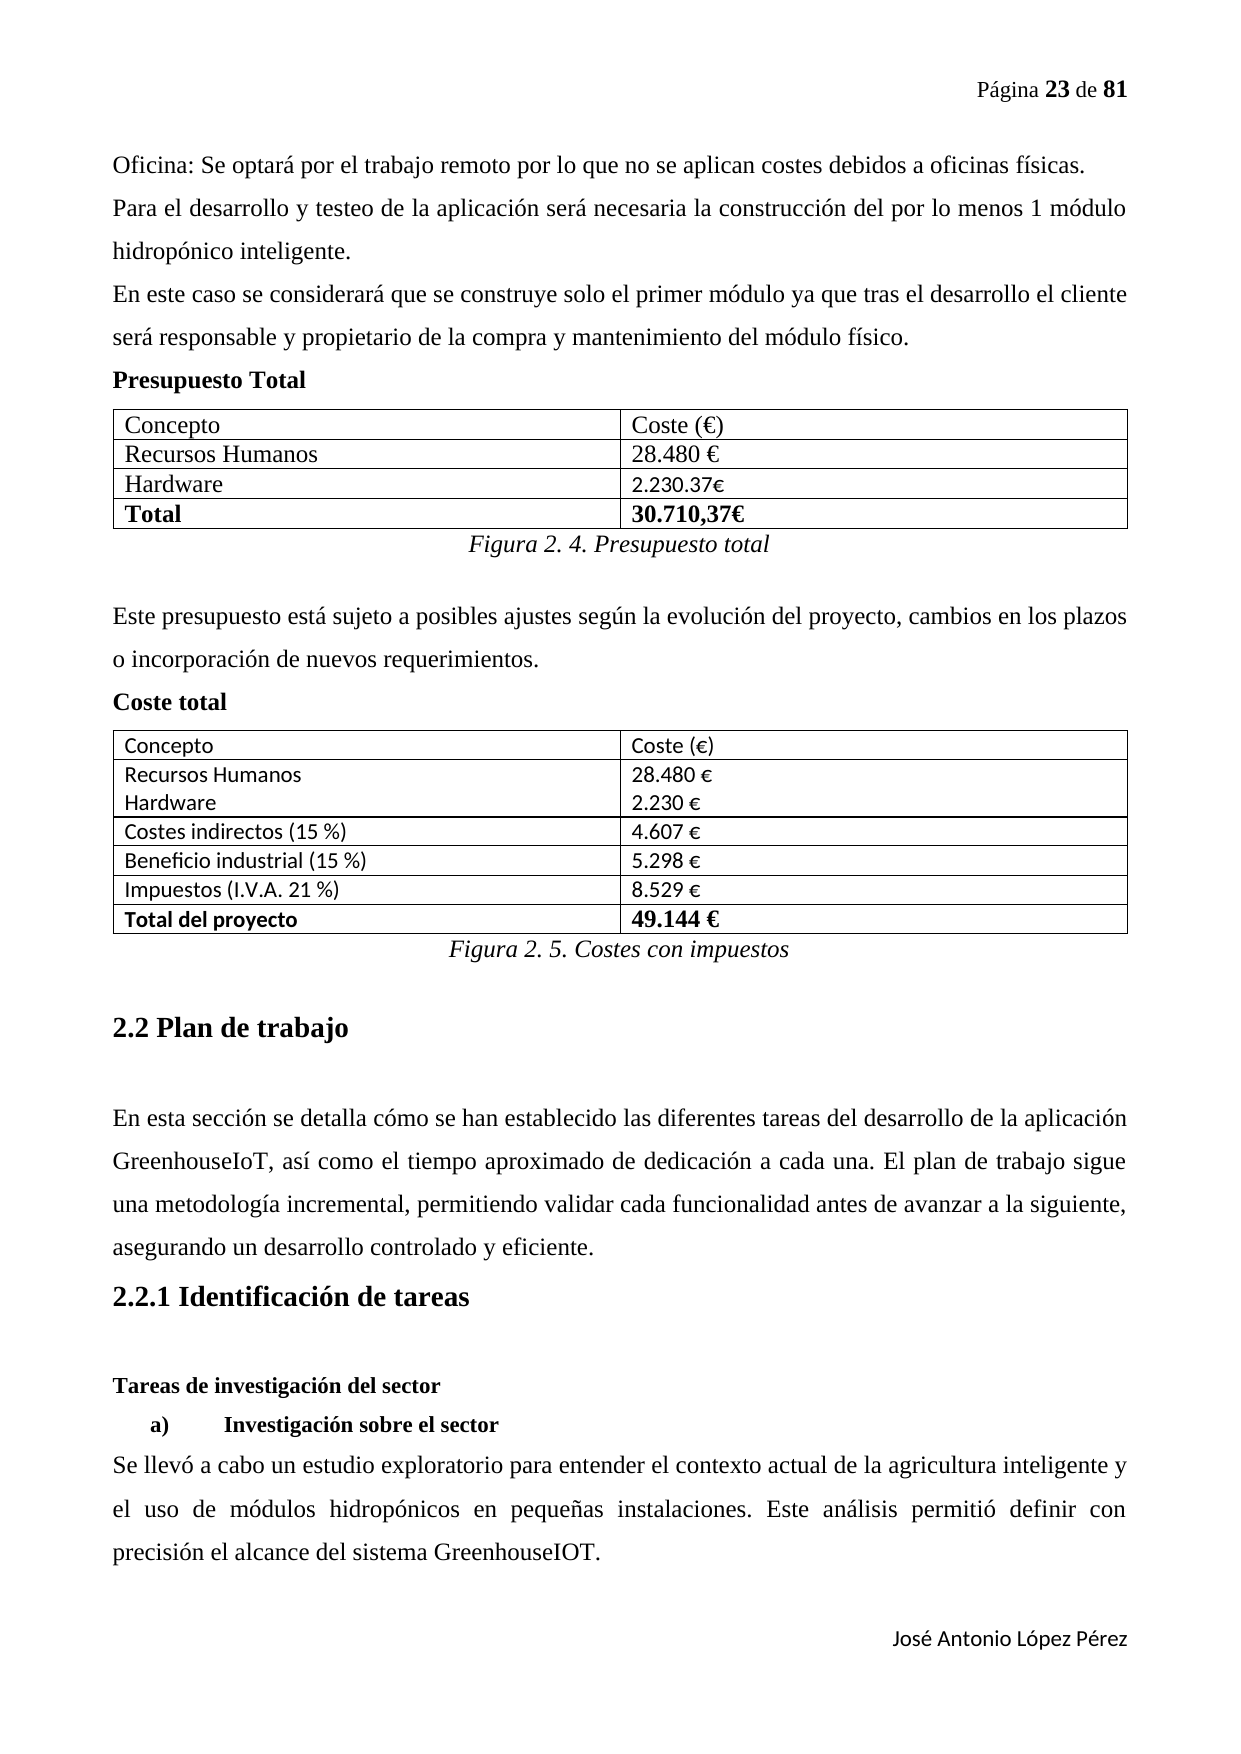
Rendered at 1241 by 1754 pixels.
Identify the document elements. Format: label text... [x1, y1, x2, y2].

text En esta sección se detalla cómo se han establecido las diferentes tareas del desarrollo de la aplicación GreenhouseIoT, así como el tiempo aproximado de dedicación a cada una. El plan de trabajo sigue una metodología incremental, permitiendo validar cada funcionalidad antes de avanzar a la siguiente, asegurando un desarrollo controlado y eficiente. [112, 1103, 1128, 1261]
table_cell Costes indirectos (15 %) [114, 818, 620, 845]
table_cell Total [114, 499, 620, 528]
table_cell 49.144 € [621, 905, 1127, 933]
table_cell Hardware [114, 469, 620, 498]
table_cell 28.480 € [621, 440, 1127, 468]
text Coste total [112, 687, 1128, 716]
table_header Coste (€) [621, 410, 1127, 438]
table_cell Recursos Humanos [114, 440, 620, 468]
table_cell 28.480 € 2.230 € [621, 760, 1127, 816]
table_header Concepto [114, 410, 620, 438]
table_cell 2.230.37€ [621, 469, 1127, 498]
table_cell Impuestos (I.V.A. 21 %) [114, 876, 620, 903]
table_cell Recursos Humanos Hardware [114, 760, 620, 816]
text Oficina: Se optará por el trabajo remoto por lo que no se aplican costes debidos a oficinas físicas. [112, 150, 1128, 179]
text Se llevó a cabo un estudio exploratorio para entender el contexto actual de la agricultura inteligente y el uso de módulos hidropónicos en pequeñas instalaciones. Este análisis permitió definir con precisión el alcance del sistema GreenhouseIOT. [112, 1451, 1128, 1566]
text Tareas de investigación del sector [112, 1372, 1128, 1398]
subtitle 2.2 Plan de trabajo [112, 1010, 1128, 1044]
table_cell Total del proyecto [114, 905, 620, 933]
table_cell 4.607 € [621, 818, 1127, 845]
table_cell Beneficio industrial (15 %) [114, 846, 620, 874]
table_cell 30.710,37€ [621, 499, 1127, 528]
text Para el desarrollo y testeo de la aplicación será necesaria la construcción del por lo menos 1 módulo hidropónico inteligente. [112, 193, 1128, 265]
table_header Concepto [114, 731, 620, 759]
list Investigación sobre el sector [150, 1411, 1128, 1437]
table_header Coste (€) [621, 731, 1127, 759]
text En este caso se considerará que se construye solo el primer módulo ya que tras el desarrollo el cliente será responsable y propietario de la compra y mantenimiento del módulo físico. [112, 279, 1128, 351]
table_cell 5.298 € [621, 846, 1127, 874]
text Presupuesto Total [112, 366, 1128, 394]
text Este presupuesto está sujeto a posibles ajustes según la evolución del proyecto, cambios en los plazos o incorporación de nuevos requerimientos. [112, 601, 1128, 673]
subtitle 2.2.1 Identificación de tareas [112, 1279, 1128, 1313]
table_cell 8.529 € [621, 876, 1127, 903]
